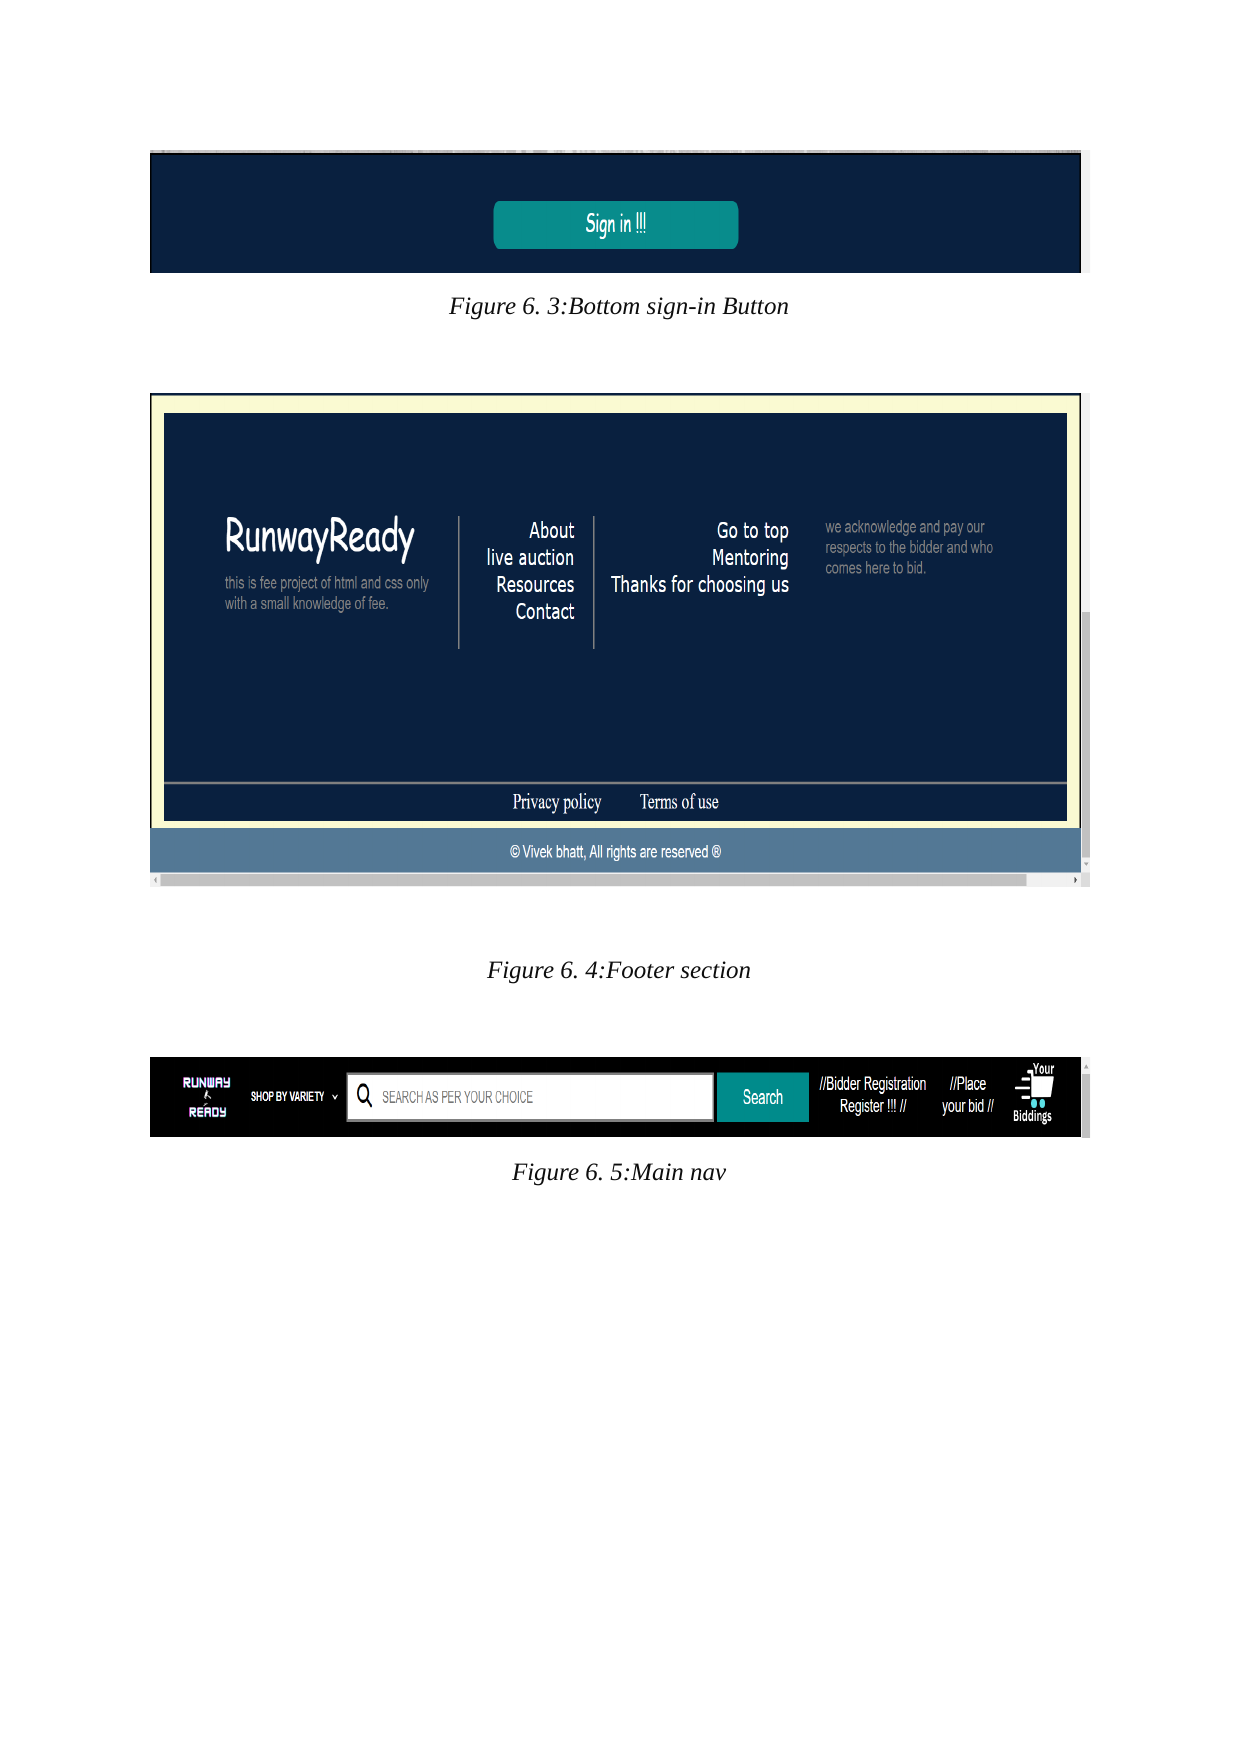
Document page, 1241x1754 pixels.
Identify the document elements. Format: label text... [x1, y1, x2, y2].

text Figure 6. 3:Bottom sign-in Button [150, 291, 1090, 320]
picture [150, 393, 1090, 887]
picture [150, 1057, 1091, 1138]
text Figure 6. 4:Footer section [150, 955, 1090, 984]
text Figure 6. 5:Main nav [150, 1157, 1090, 1185]
picture [150, 150, 1091, 273]
